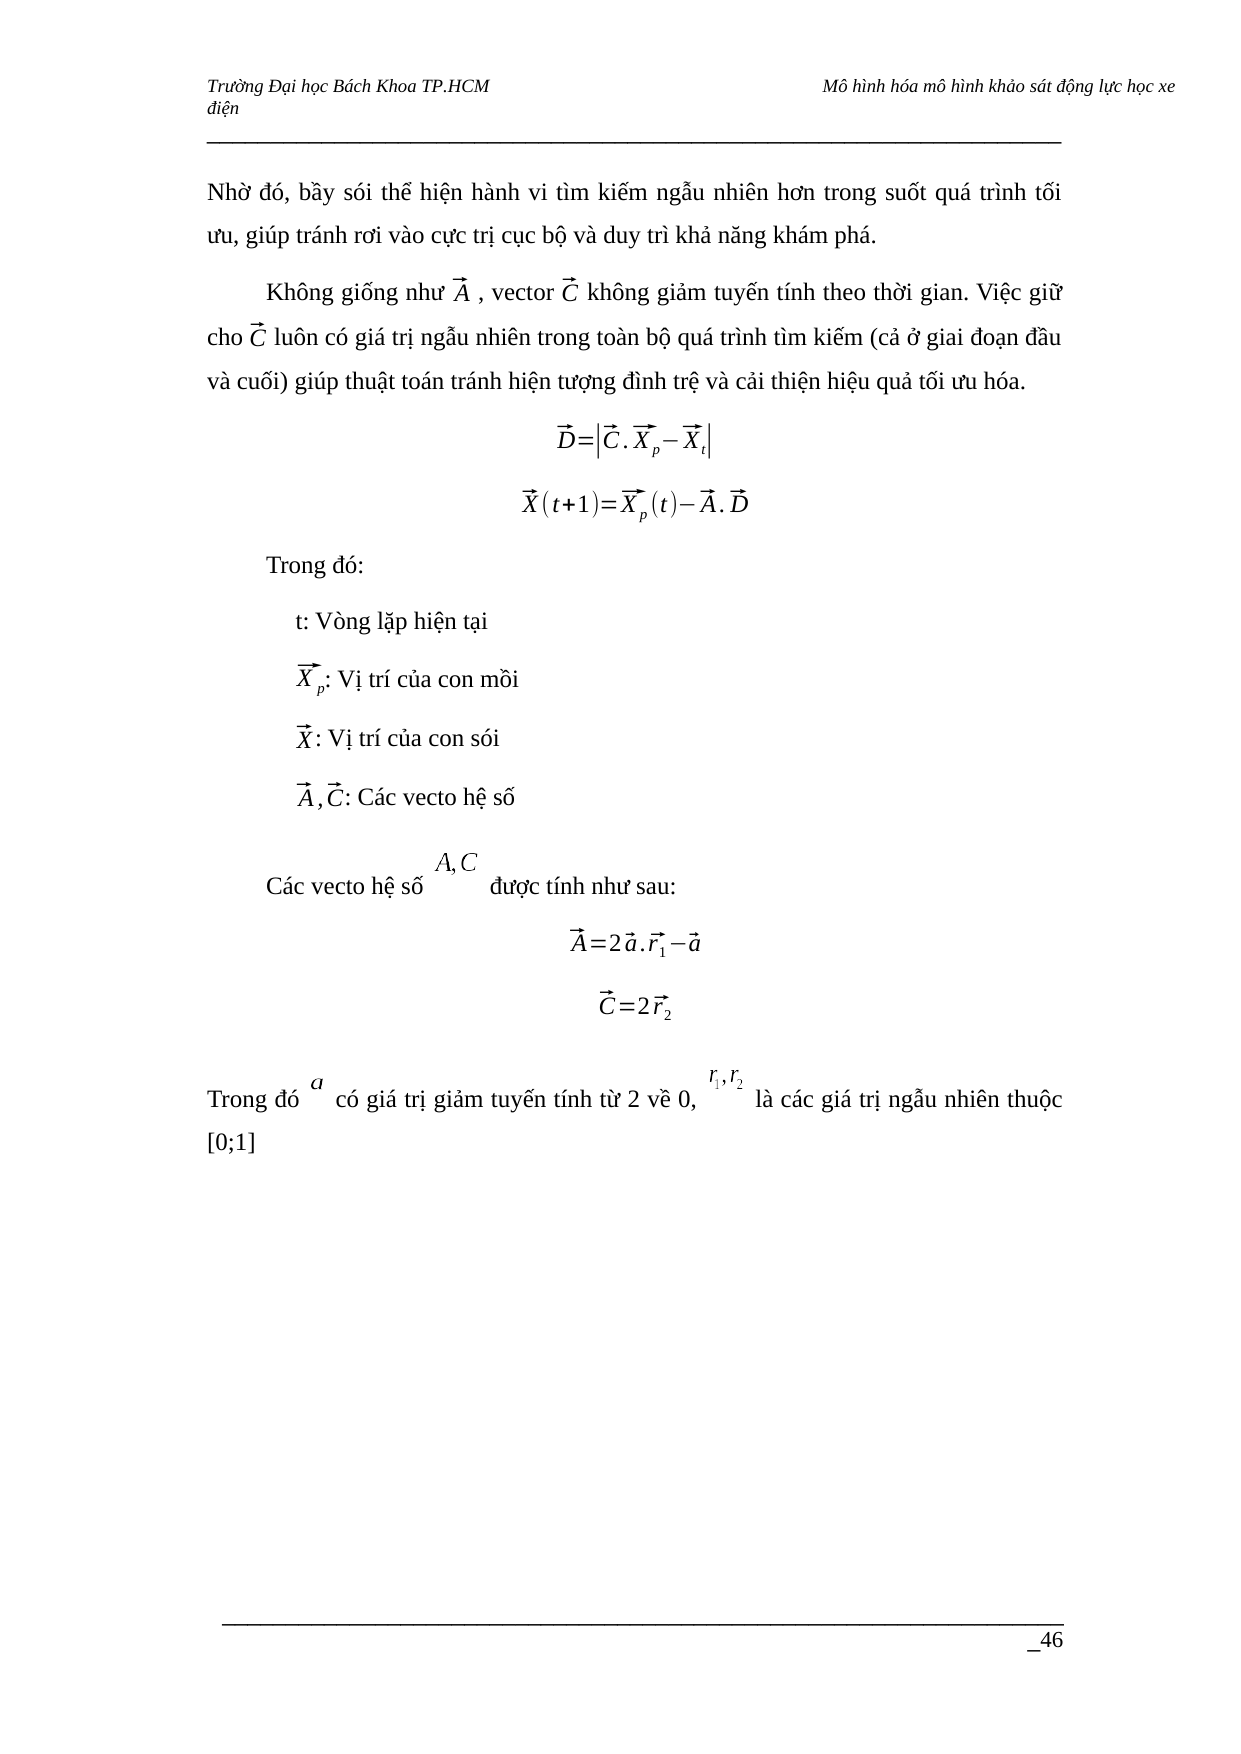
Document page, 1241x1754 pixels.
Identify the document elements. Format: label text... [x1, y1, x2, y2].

text : Các vecto hệ số [207, 781, 1063, 812]
text Các vecto hệ số được tính như sau: [207, 839, 1063, 900]
text : Vị trí của con sói [207, 723, 1063, 754]
text t: Vòng lặp hiện tại [207, 606, 1063, 635]
text : Vị trí của con mồi [207, 662, 1063, 696]
text Trong đó có giá trị giảm tuyến tính từ 2 về 0, là các giá trị ngẫu nhiên thuộc [0;1] [207, 1052, 1063, 1156]
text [207, 177, 1063, 249]
text Trong đó: [207, 550, 1063, 579]
text Không giống như , vector không giảm tuyến tính theo thời gian. Việc giữ cho luôn có giá trị ngẫu nhiên trong toàn bộ quá trình tìm kiếm (cả ở giai đoạn đầu và cuối) giúp thuật toán tránh hiện tượng đình trệ và cải thiện hiệu quả tối ưu hóa. [207, 276, 1063, 395]
